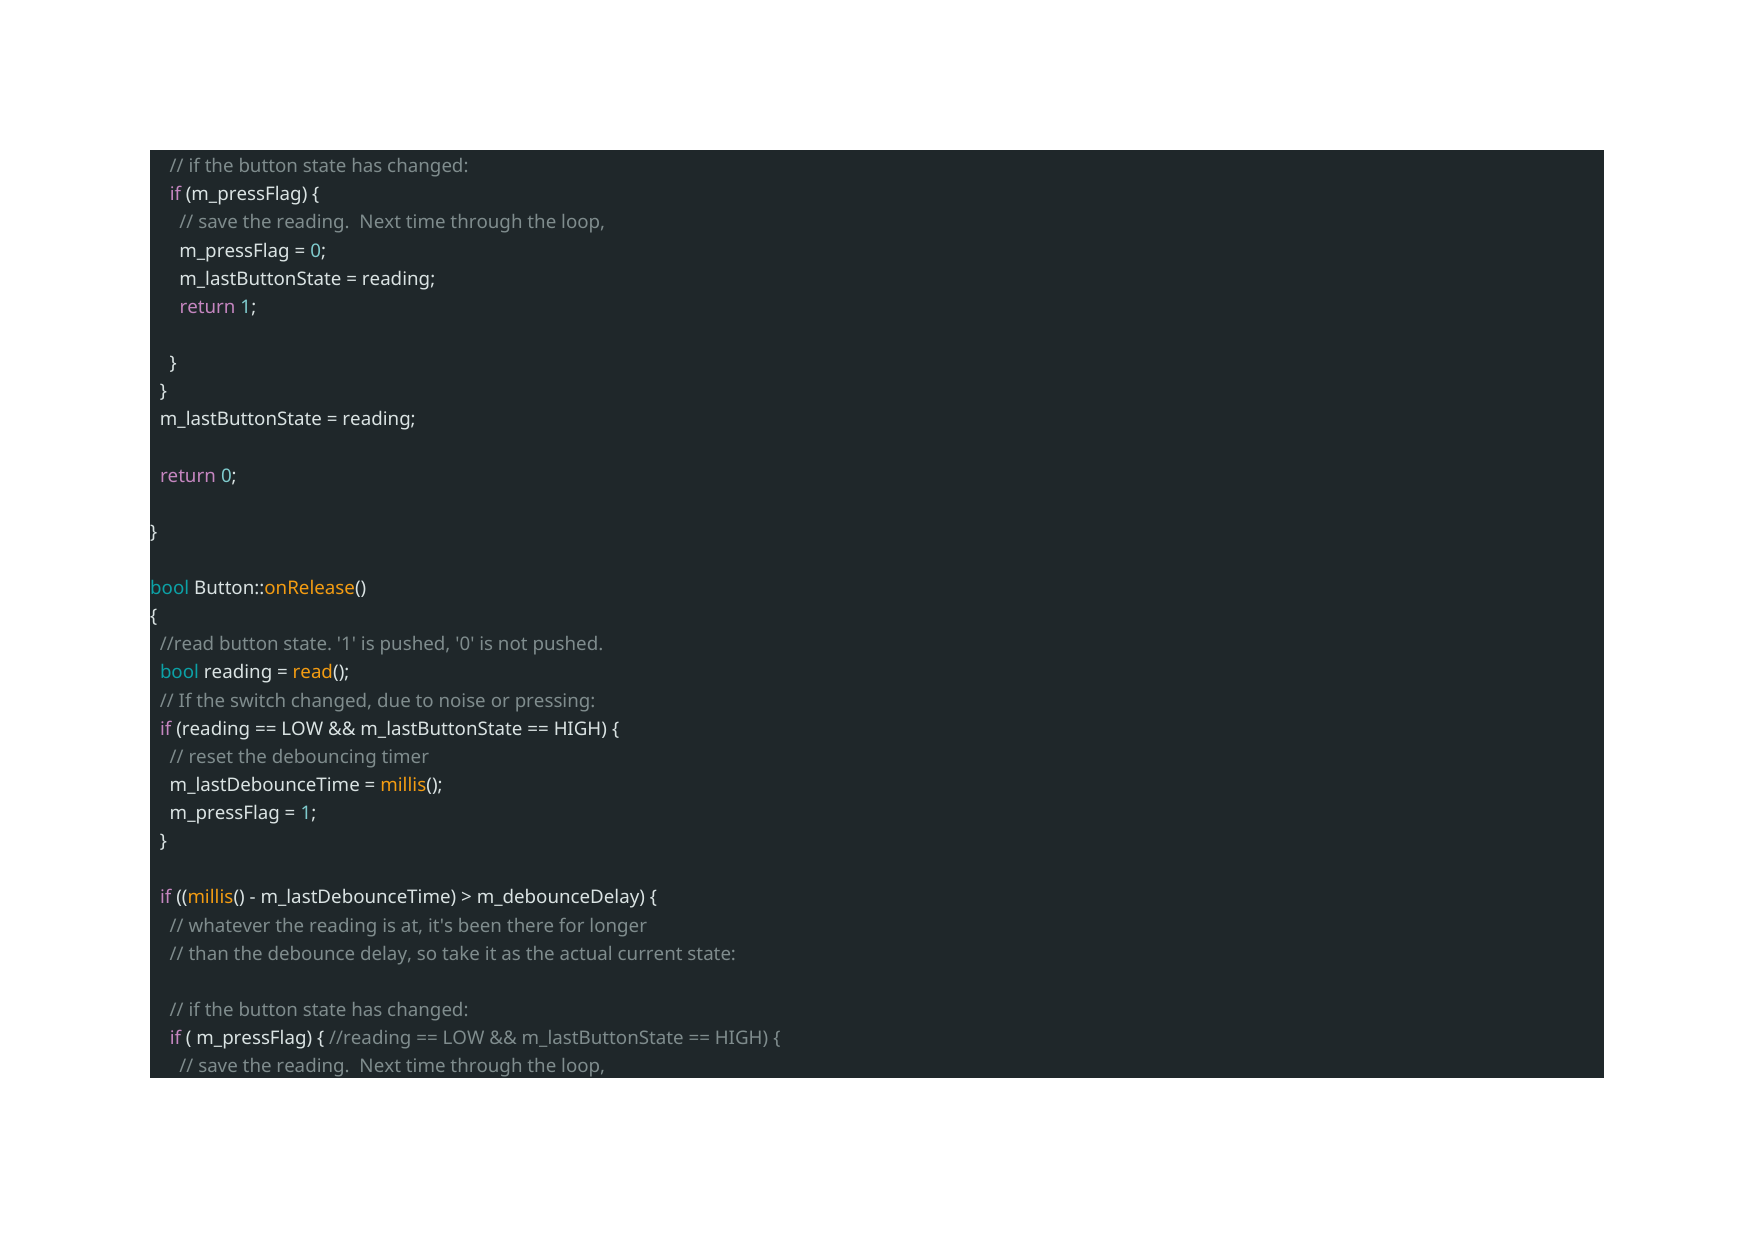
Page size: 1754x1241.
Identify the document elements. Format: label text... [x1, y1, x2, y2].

text if (m_pressFlag) { [150, 178, 1604, 206]
text if ( m_pressFlag) { //reading == LOW && m_lastButtonState == HIGH) { [150, 1022, 1604, 1050]
text m_pressFlag = 0; [150, 234, 1604, 262]
text // save the reading. Next time through the loop, [150, 1050, 1604, 1078]
text // reset the debouncing timer [150, 741, 1604, 769]
text } [150, 516, 1604, 544]
text //read button state. '1' is pushed, '0' is not pushed. [150, 628, 1604, 656]
text } [150, 375, 1604, 403]
text // If the switch changed, due to noise or pressing: [150, 684, 1604, 712]
text // if the button state has changed: [150, 994, 1604, 1022]
text return 0; [150, 459, 1604, 487]
text // whatever the reading is at, it's been there for longer [150, 909, 1604, 937]
text bool Button::onRelease() [150, 572, 1604, 600]
text if ((millis() - m_lastDebounceTime) > m_debounceDelay) { [150, 881, 1604, 909]
text } [150, 825, 1604, 853]
text } [150, 347, 1604, 375]
text // than the debounce delay, so take it as the actual current state: [150, 937, 1604, 966]
text bool reading = read(); [150, 656, 1604, 684]
text // if the button state has changed: [150, 150, 1604, 178]
text m_pressFlag = 1; [150, 797, 1604, 825]
text m_lastDebounceTime = millis(); [150, 769, 1604, 797]
text // save the reading. Next time through the loop, [150, 206, 1604, 234]
text m_lastButtonState = reading; [150, 403, 1604, 431]
text return 1; [150, 291, 1604, 319]
text if (reading == LOW && m_lastButtonState == HIGH) { [150, 712, 1604, 741]
text m_lastButtonState = reading; [150, 262, 1604, 291]
text { [150, 600, 1604, 628]
